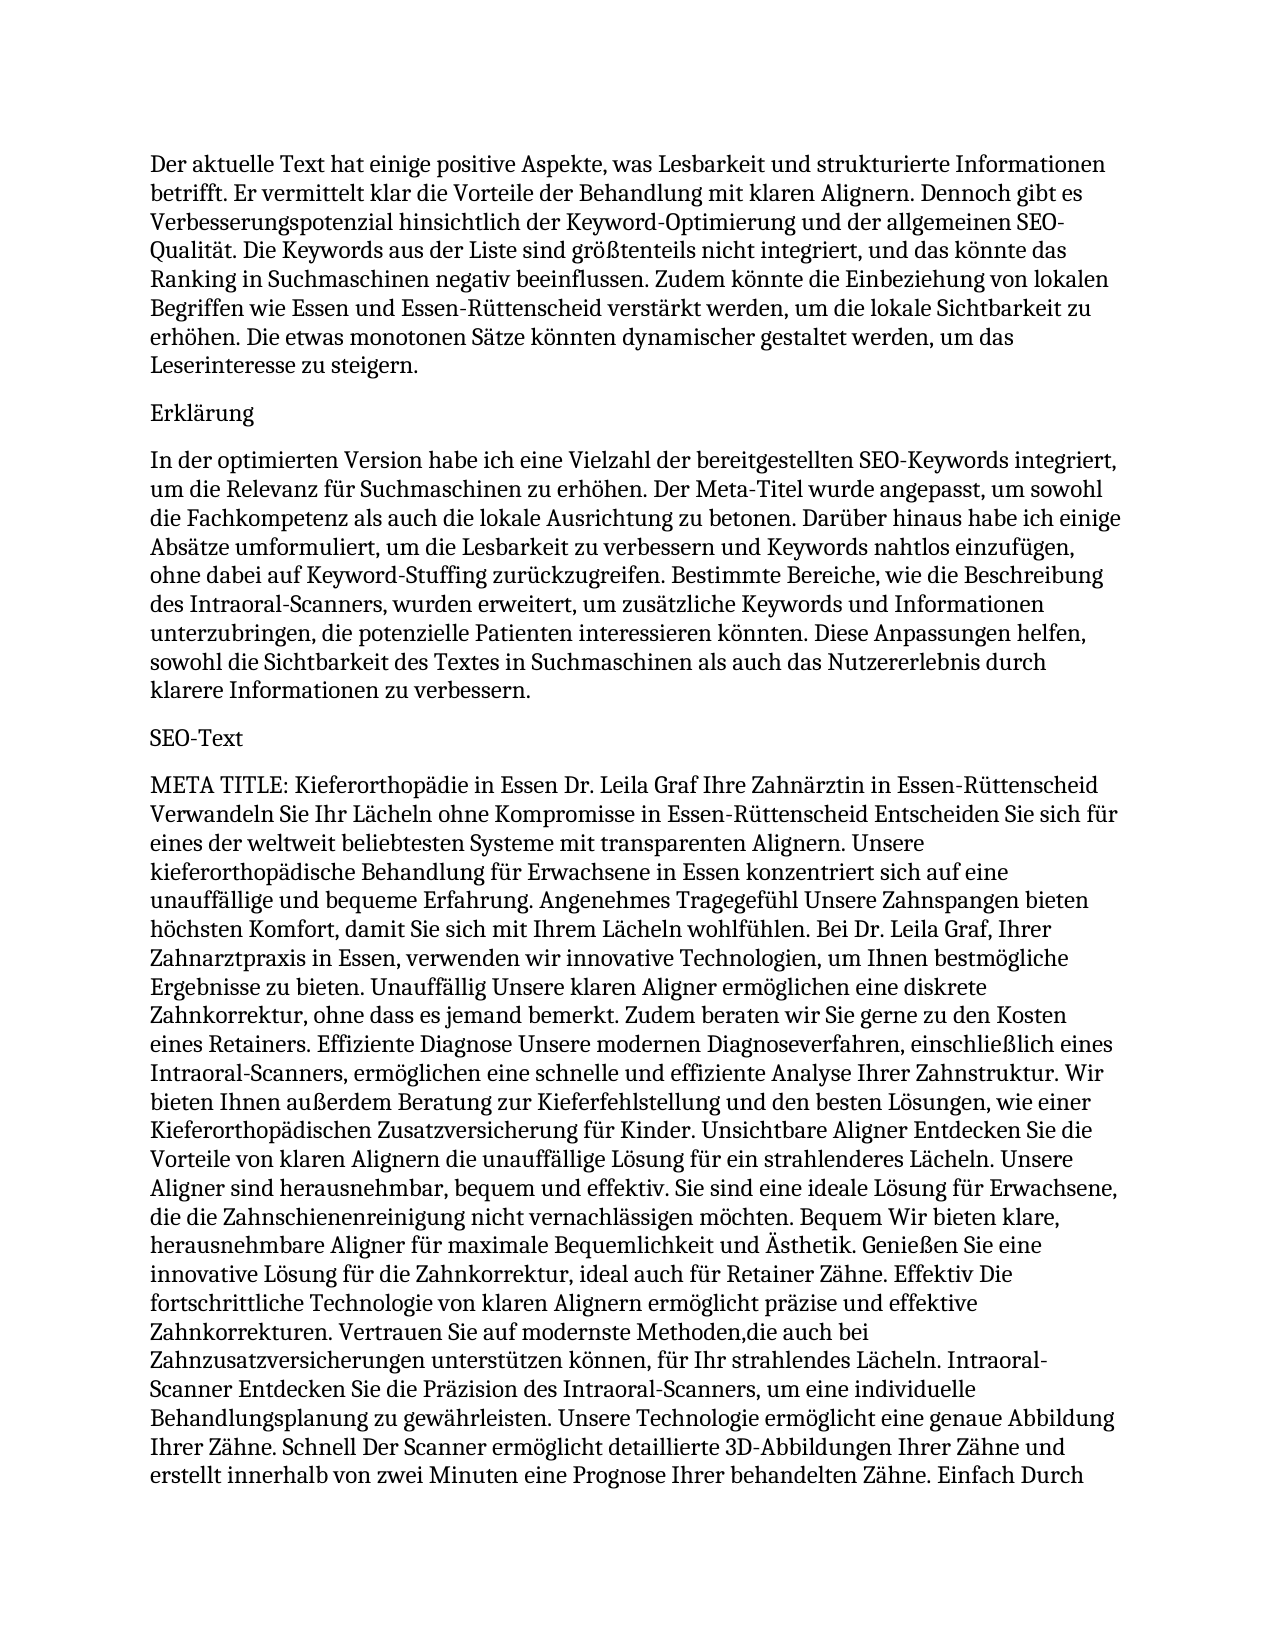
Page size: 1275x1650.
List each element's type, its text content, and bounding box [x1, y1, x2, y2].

text Der aktuelle Text hat einige positive Aspekte, was Lesbarkeit und strukturierte Informationen betrifft. Er vermittelt klar die Vorteile der Behandlung mit klaren Alignern. Dennoch gibt es Verbesserungspotenzial hinsichtlich der Keyword-Optimierung und der allgemeinen SEO-Qualität. Die Keywords aus der Liste sind größtenteils nicht integriert, und das könnte das Ranking in Suchmaschinen negativ beeinflussen. Zudem könnte die Einbeziehung von lokalen Begriffen wie Essen und Essen-Rüttenscheid verstärkt werden, um die lokale Sichtbarkeit zu erhöhen. Die etwas monotonen Sätze könnten dynamischer gestaltet werden, um das Leserinteresse zu steigern. [150, 150, 1125, 380]
text In der optimierten Version habe ich eine Vielzahl der bereitgestellten SEO-Keywords integriert, um die Relevanz für Suchmaschinen zu erhöhen. Der Meta-Titel wurde angepasst, um sowohl die Fachkompetenz als auch die lokale Ausrichtung zu betonen. Darüber hinaus habe ich einige Absätze umformuliert, um die Lesbarkeit zu verbessern und Keywords nahtlos einzufügen, ohne dabei auf Keyword-Stuffing zurückzugreifen. Bestimmte Bereiche, wie die Beschreibung des Intraoral-Scanners, wurden erweitert, um zusätzliche Keywords und Informationen unterzubringen, die potenzielle Patienten interessieren könnten. Diese Anpassungen helfen, sowohl die Sichtbarkeit des Textes in Suchmaschinen als auch das Nutzererlebnis durch klarere Informationen zu verbessern. [150, 446, 1125, 705]
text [150, 771, 1125, 1490]
text Erklärung [150, 399, 1125, 427]
text SEO-Text [150, 724, 1125, 752]
